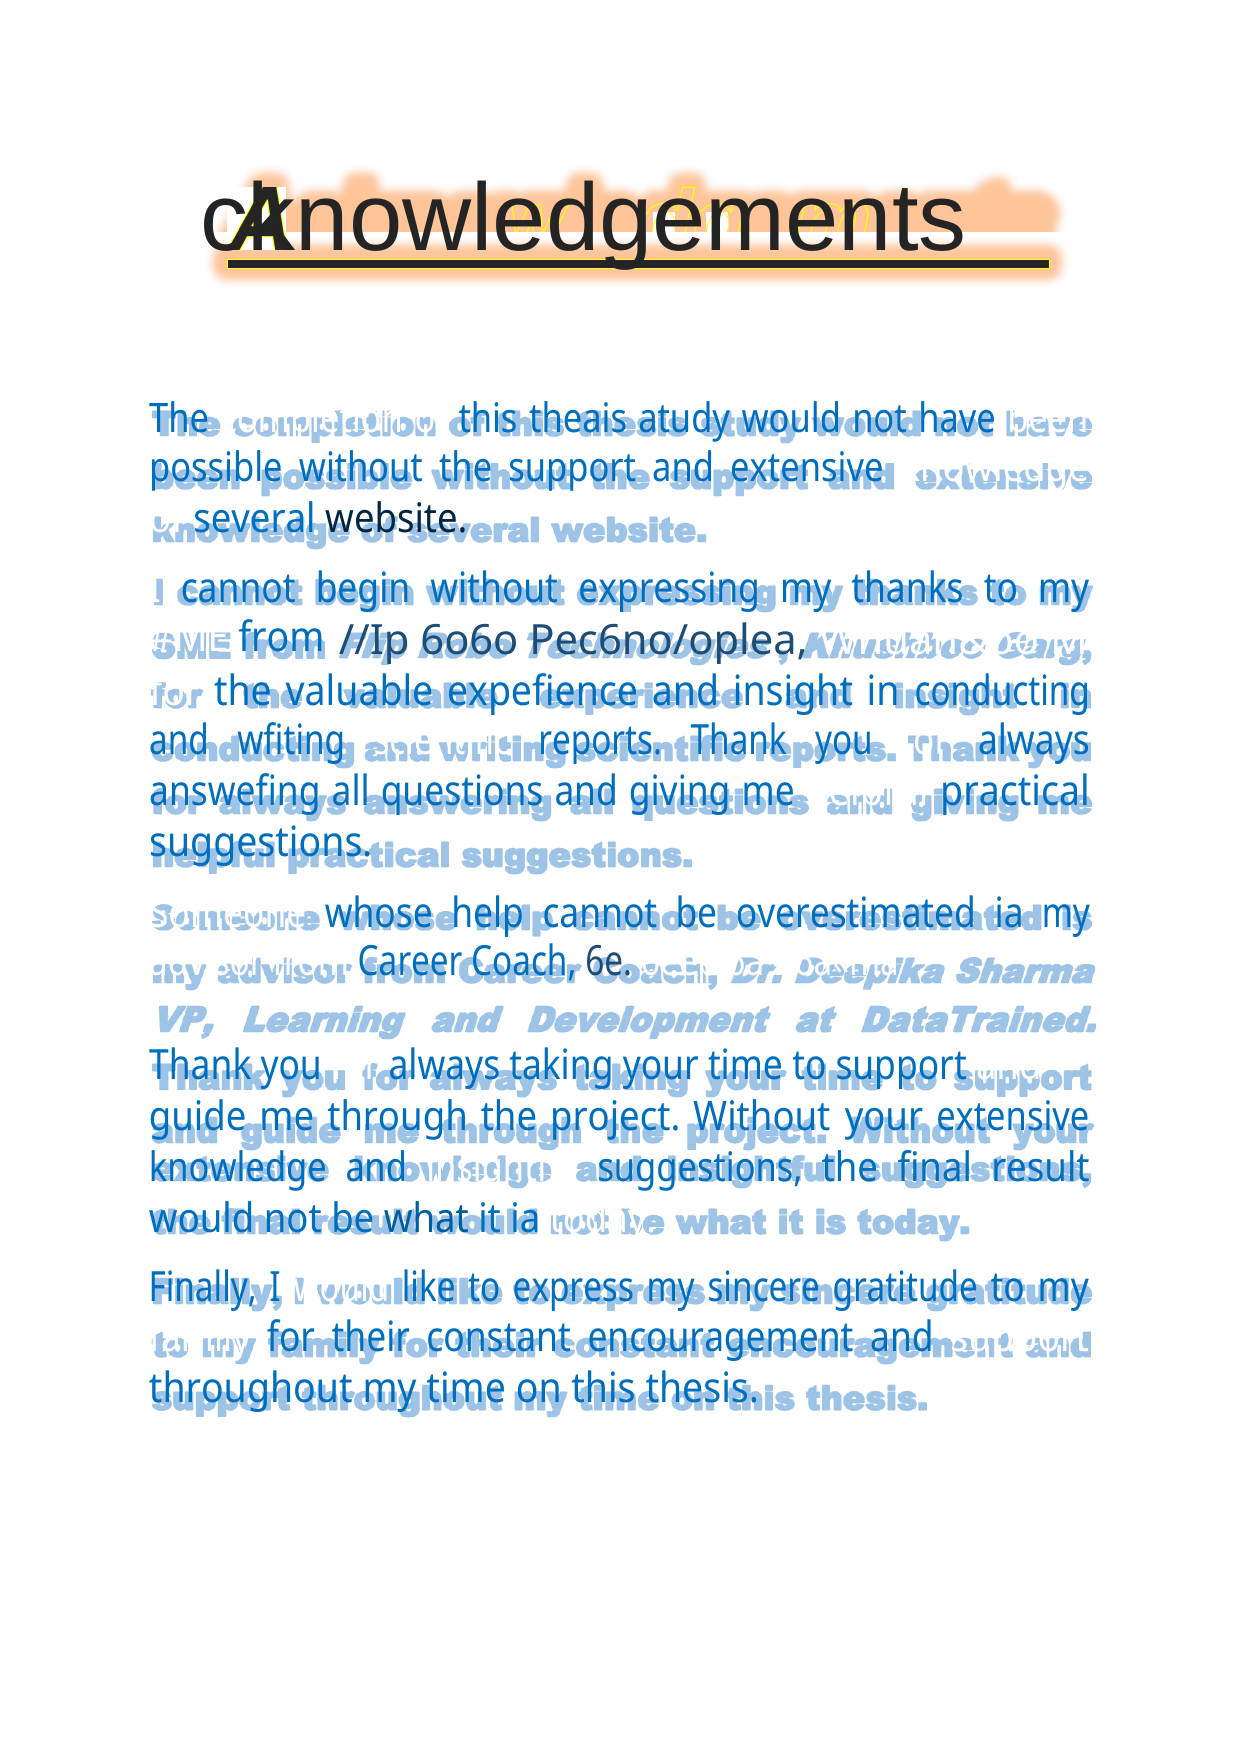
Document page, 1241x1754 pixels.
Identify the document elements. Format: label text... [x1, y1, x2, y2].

picture [1089, 409, 1093, 444]
text Thank you for always taking your time to support and guide me through the project. Without your extensive knowledge and insightful suggestions, the final result would not be what it ia today. [149, 1001, 1089, 1244]
text for the valuable expefience and insight in conducting and wfiting scientific reports. Thank you for always answefing all questions and giving me helpful practical suggestions. [149, 664, 1090, 868]
picture [1089, 1116, 1094, 1151]
picture [152, 868, 693, 875]
picture [1089, 463, 1093, 497]
picture [1089, 578, 1094, 613]
picture [200, 160, 1080, 298]
subtitle Finally, I would like to express my sincere gratitude to my family for their constant encouragement and support throughout my time on this thesis. [148, 1260, 1089, 1415]
picture [730, 956, 1096, 990]
subtitle I cannot begin without expressing my thanks to my #ME from [148, 562, 1089, 664]
picture [158, 1005, 1097, 1040]
text The completion of this theais atudy would not have been possible without the support and extensive knowledge of several website. [149, 392, 1089, 545]
picture [152, 987, 718, 991]
picture [152, 545, 707, 550]
text Someone whose help cannot be overestimated ia my advisor from Career Coach, 6e. 6eepl6a #6a«ma [149, 887, 1090, 987]
picture [1089, 1277, 1093, 1312]
